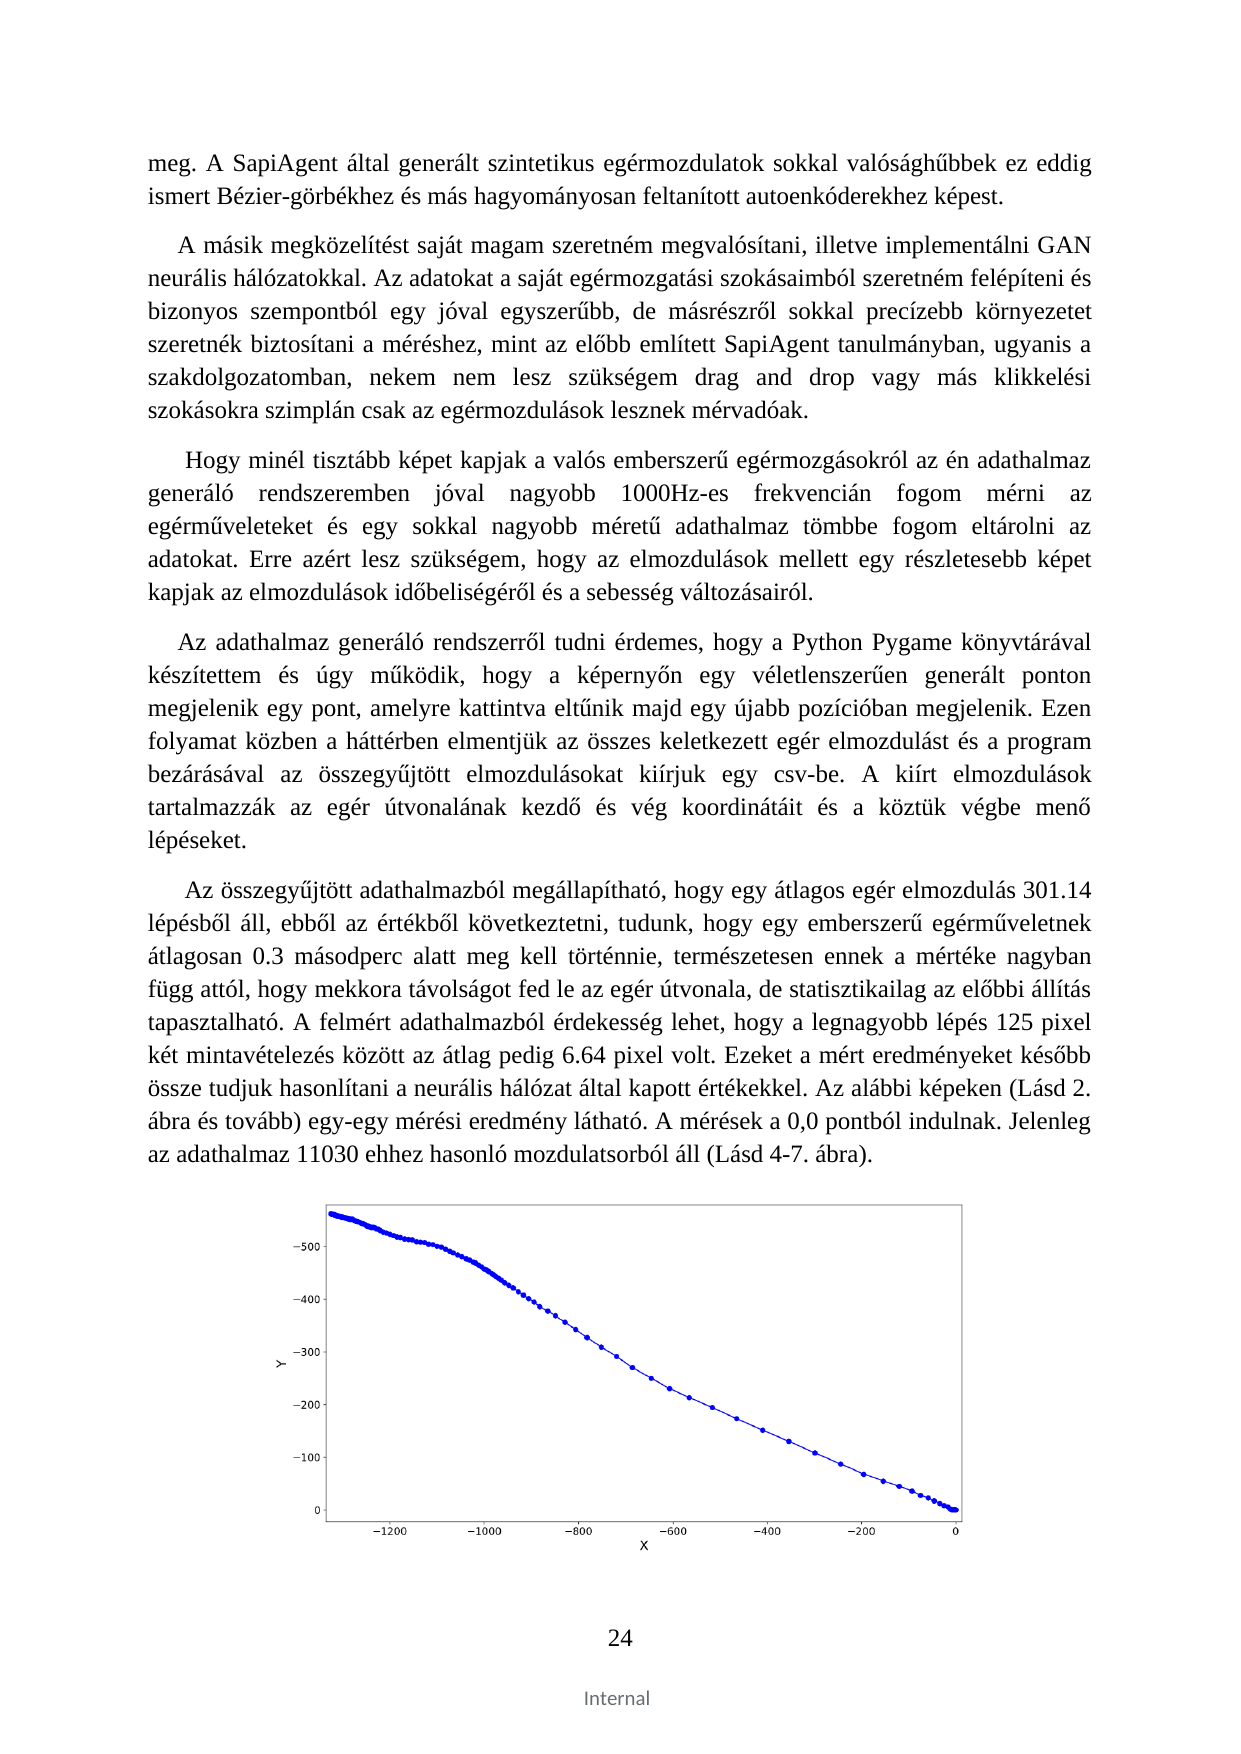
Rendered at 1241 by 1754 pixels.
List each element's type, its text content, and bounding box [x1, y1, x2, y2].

text Hogy minél tisztább képet kapjak a valós emberszerű egérmozgásokról az én adathalmaz generáló rendszeremben jóval nagyobb 1000Hz-es frekvencián fogom mérni az egérműveleteket és egy sokkal nagyobb méretű adathalmaz tömbbe fogom eltárolni az adatokat. Erre azért lesz szükségem, hogy az elmozdulások mellett egy részletesebb képet kapjak az elmozdulások időbeliségéről és a sebesség változásairól. [148, 445, 1092, 606]
picture [272, 1195, 970, 1557]
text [148, 148, 1092, 209]
text Az összegyűjtött adathalmazból megállapítható, hogy egy átlagos egér elmozdulás 301.14 lépésből áll, ebből az értékből következtetni, tudunk, hogy egy emberszerű egérműveletnek átlagosan 0.3 másodperc alatt meg kell történnie, természetesen ennek a mértéke nagyban függ attól, hogy mekkora távolságot fed le az egér útvonala, de statisztikailag az előbbi állítás tapasztalható. A felmért adathalmazból érdekesség lehet, hogy a legnagyobb lépés 125 pixel két mintavételezés között az átlag pedig 6.64 pixel volt. Ezeket a mért eredményeket később össze tudjuk hasonlítani a neurális hálózat által kapott értékekkel. Az alábbi képeken (Lásd 2. ábra és tovább) egy-egy mérési eredmény látható. A mérések a 0,0 pontból indulnak. Jelenleg az adathalmaz 11030 ehhez hasonló mozdulatsorból áll (Lásd 4-7. ábra). [148, 875, 1092, 1168]
text A másik megközelítést saját magam szeretném megvalósítani, illetve implementálni GAN neurális hálózatokkal. Az adatokat a saját egérmozgatási szokásaimból szeretném felépíteni és bizonyos szempontból egy jóval egyszerűbb, de másrészről sokkal precízebb környezetet szeretnék biztosítani a méréshez, mint az előbb említett SapiAgent tanulmányban, ugyanis a szakdolgozatomban, nekem nem lesz szükségem drag and drop vagy más klikkelési szokásokra szimplán csak az egérmozdulások lesznek mérvadóak. [148, 230, 1092, 424]
text Az adathalmaz generáló rendszerről tudni érdemes, hogy a Python Pygame könyvtárával készítettem és úgy működik, hogy a képernyőn egy véletlenszerűen generált ponton megjelenik egy pont, amelyre kattintva eltűnik majd egy újabb pozícióban megjelenik. Ezen folyamat közben a háttérben elmentjük az összes keletkezett egér elmozdulást és a program bezárásával az összegyűjtött elmozdulásokat kiírjuk egy csv-be. A kiírt elmozdulások tartalmazzák az egér útvonalának kezdő és vég koordinátáit és a köztük végbe menő lépéseket. [148, 627, 1092, 854]
